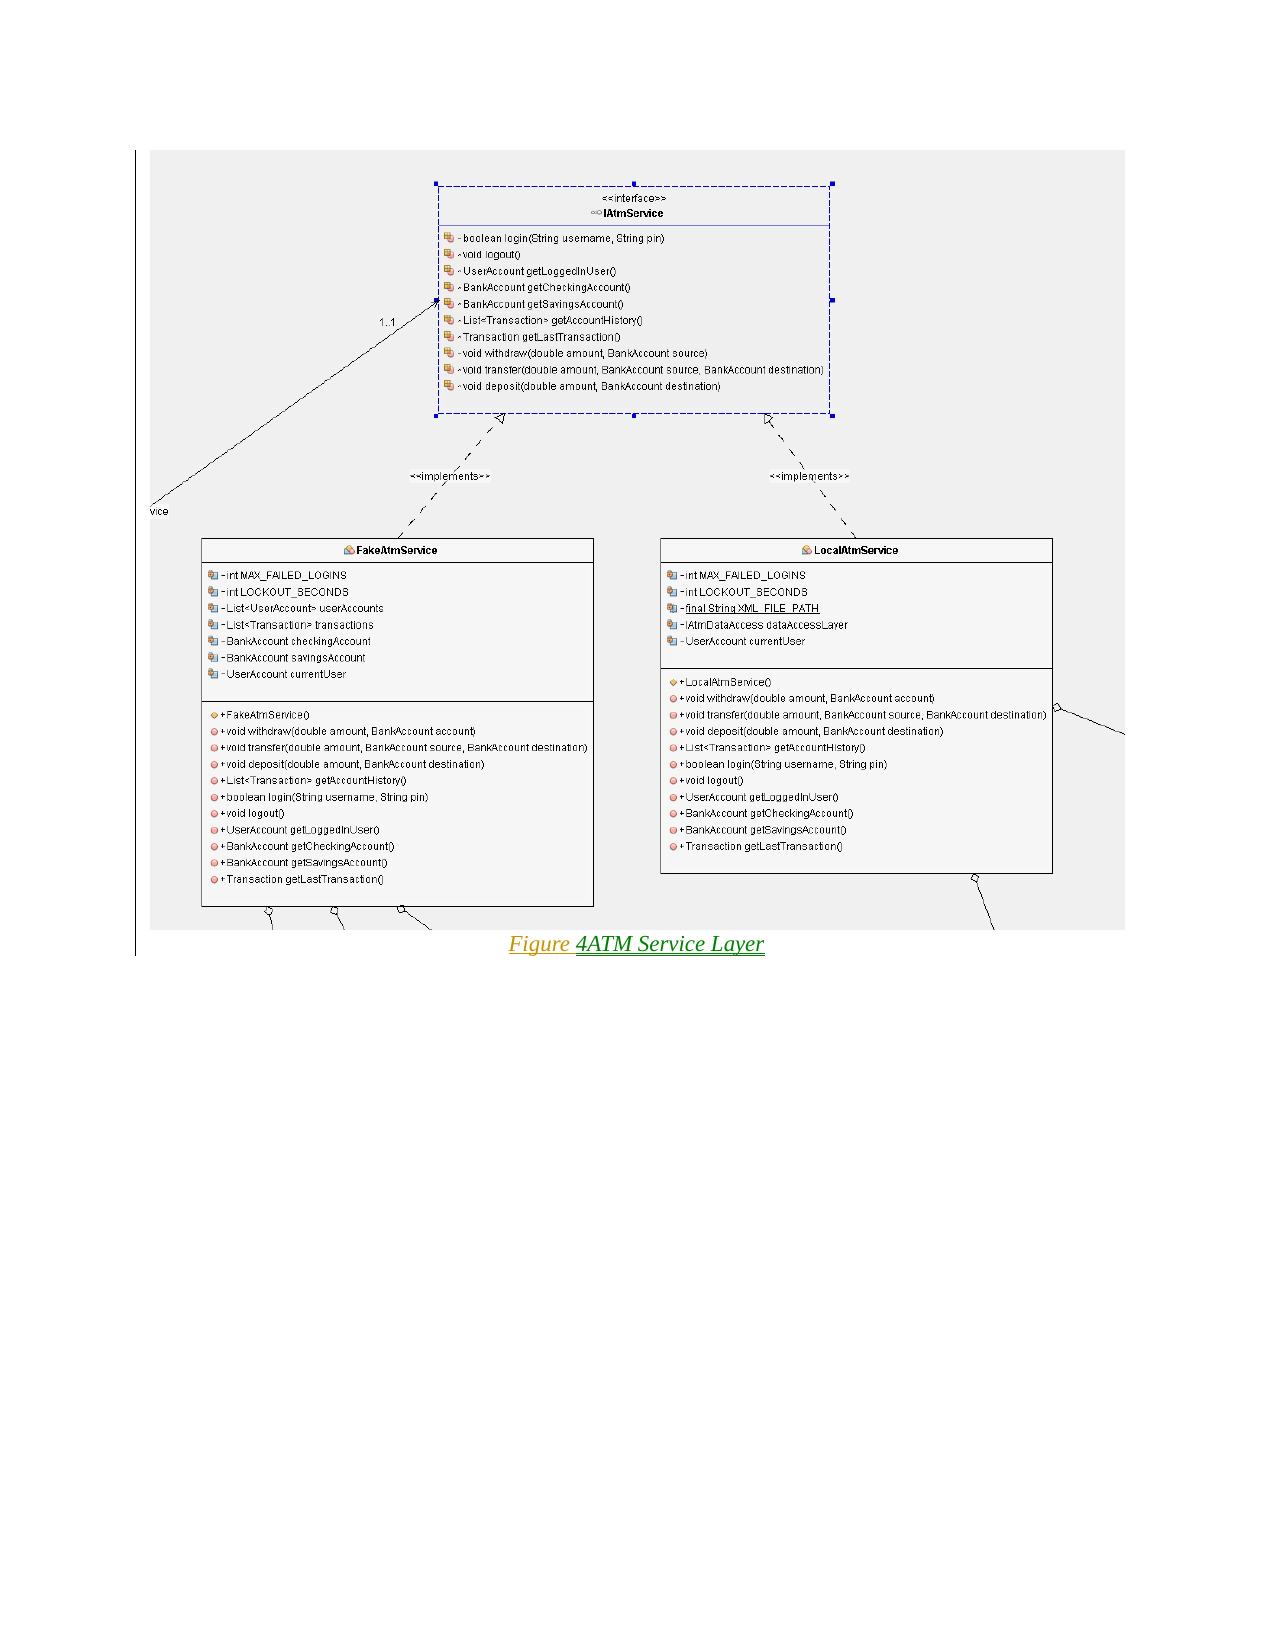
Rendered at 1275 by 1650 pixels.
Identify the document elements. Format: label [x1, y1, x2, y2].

picture [150, 150, 1125, 930]
